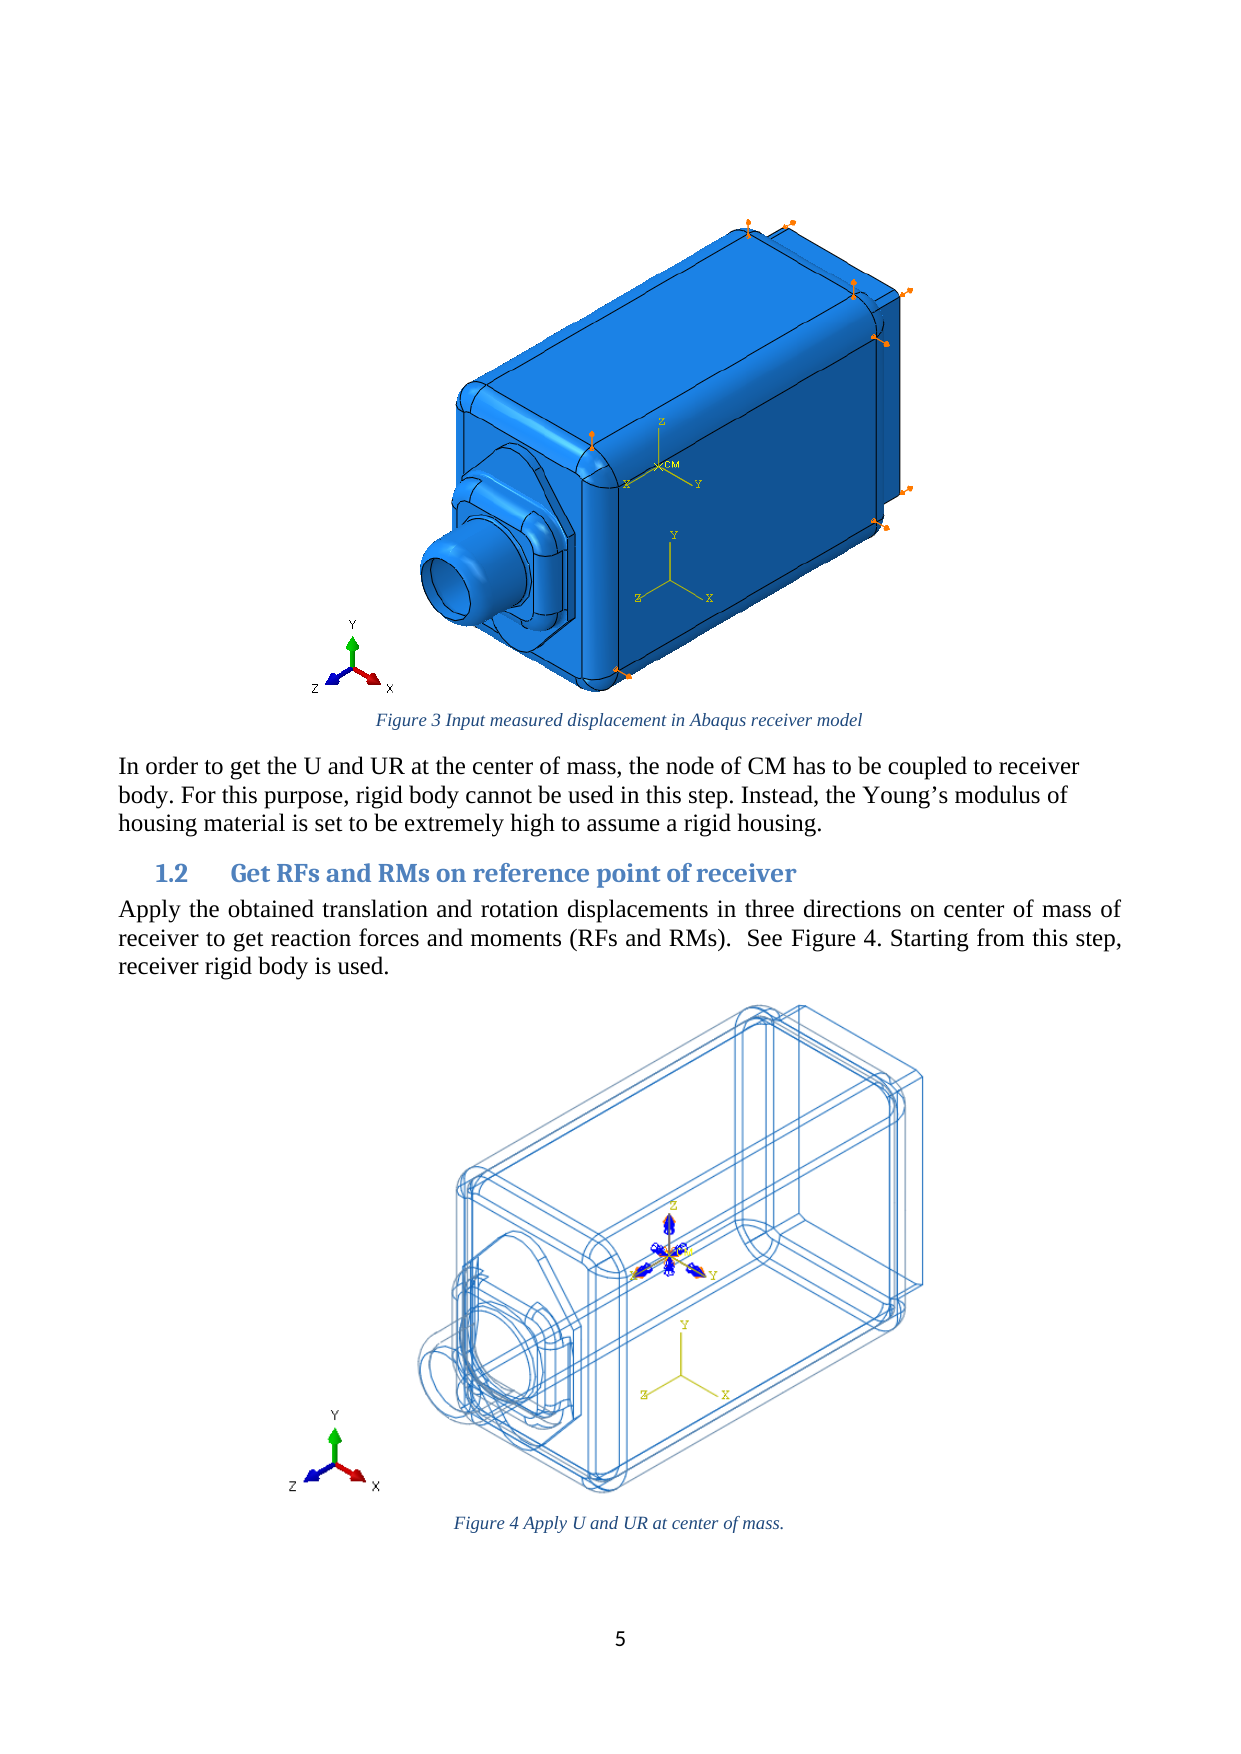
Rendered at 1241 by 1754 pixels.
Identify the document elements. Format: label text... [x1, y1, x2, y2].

text Figure 3 Input measured displacement in Abaqus receiver model [118, 709, 1122, 730]
text Apply the obtained translation and rotation displacements in three directions on center of mass of receiver to get reaction forces and moments (RFs and RMs). See Figure 4. Starting from this step, receiver rigid body is used. [118, 894, 1122, 980]
text In order to get the U and UR at the center of mass, the node of CM has to be coupled to receiver body. For this purpose, rigid body cannot be used in this step. Instead, the Young’s modulus of housing material is set to be extremely high to assume a rigid housing. [118, 751, 1122, 837]
subtitle Get RFs and RMs on reference point of receiver [156, 858, 1122, 889]
picture [291, 177, 949, 709]
text Figure 4 Apply U and UR at center of mass. [118, 1512, 1122, 1533]
picture [273, 980, 967, 1512]
